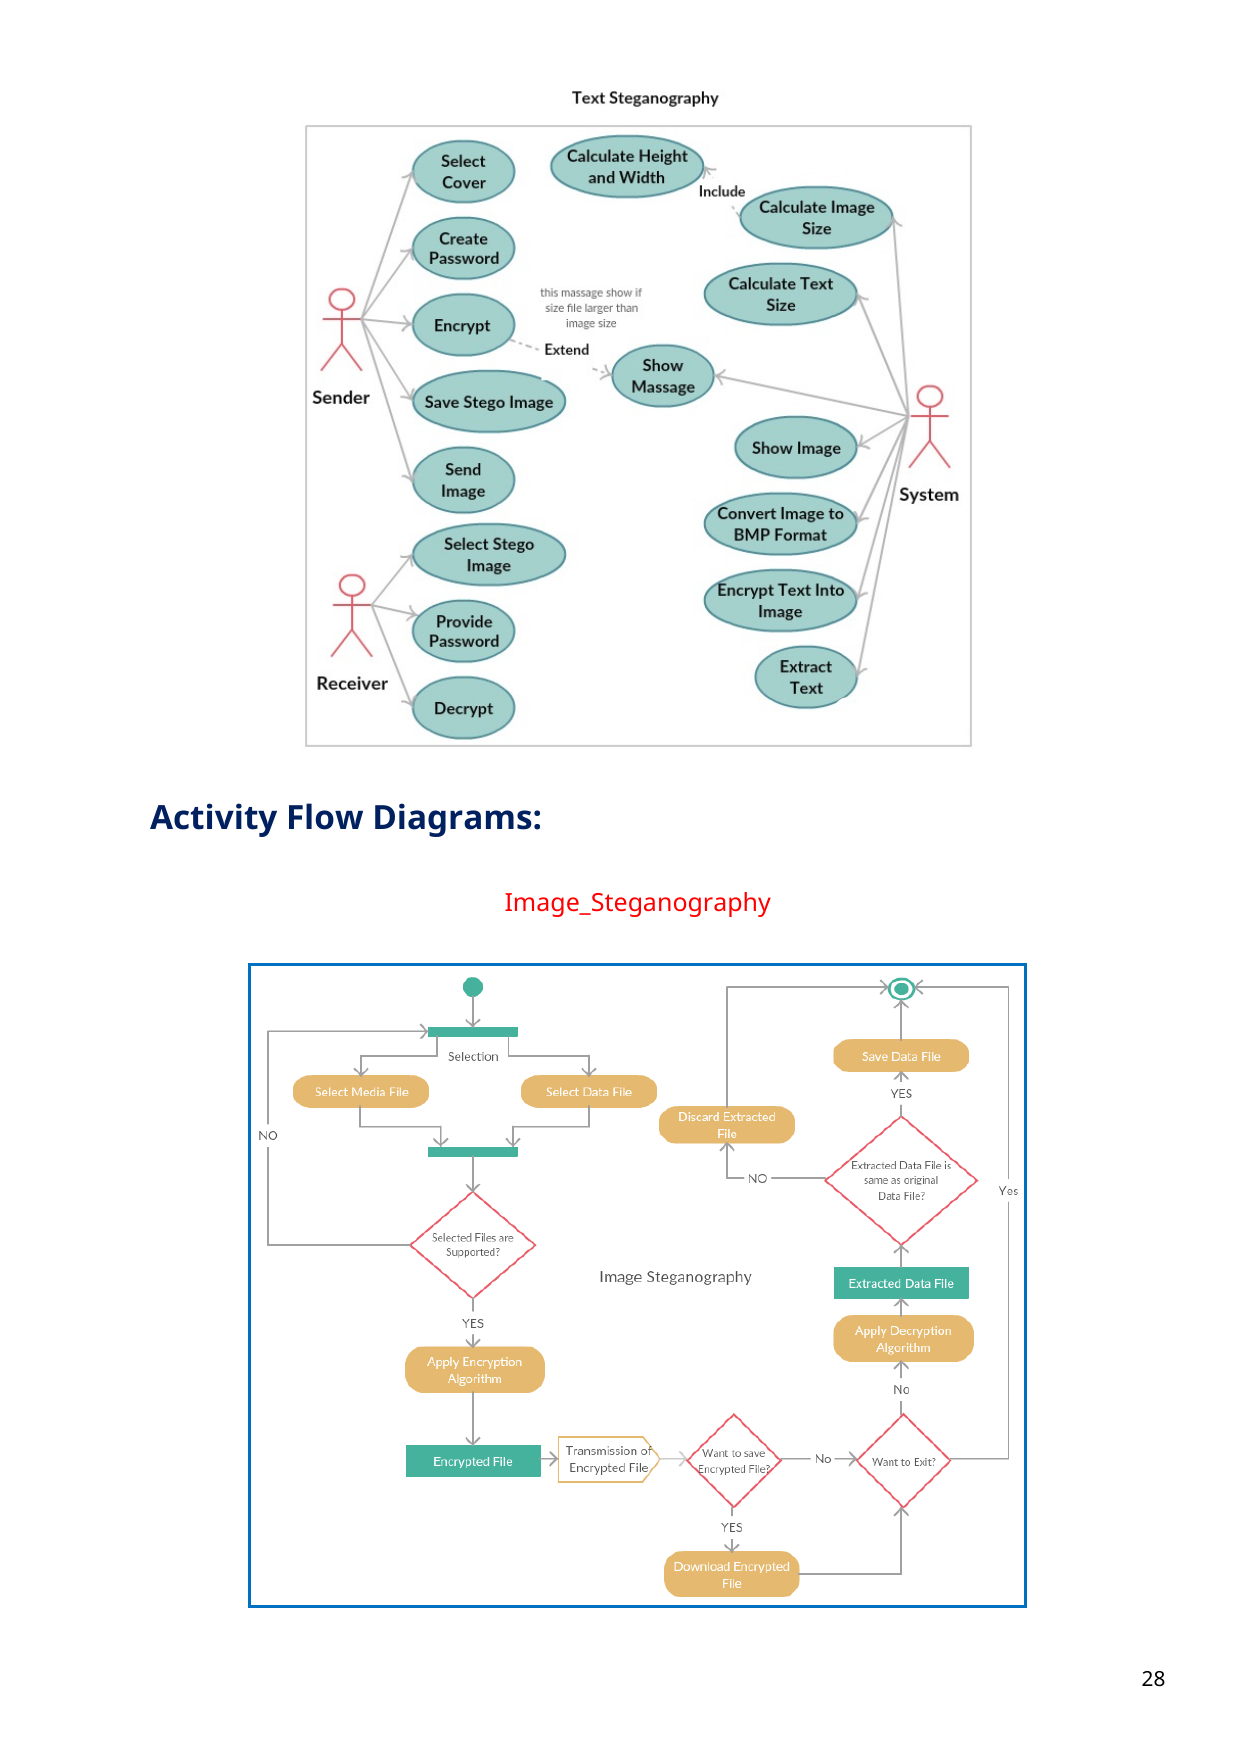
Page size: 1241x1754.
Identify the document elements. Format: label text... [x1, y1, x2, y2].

text Activity Flow Diagrams: [150, 793, 1125, 839]
picture [300, 75, 975, 750]
picture [251, 966, 1024, 1605]
text Image_Steganography [150, 885, 1125, 919]
